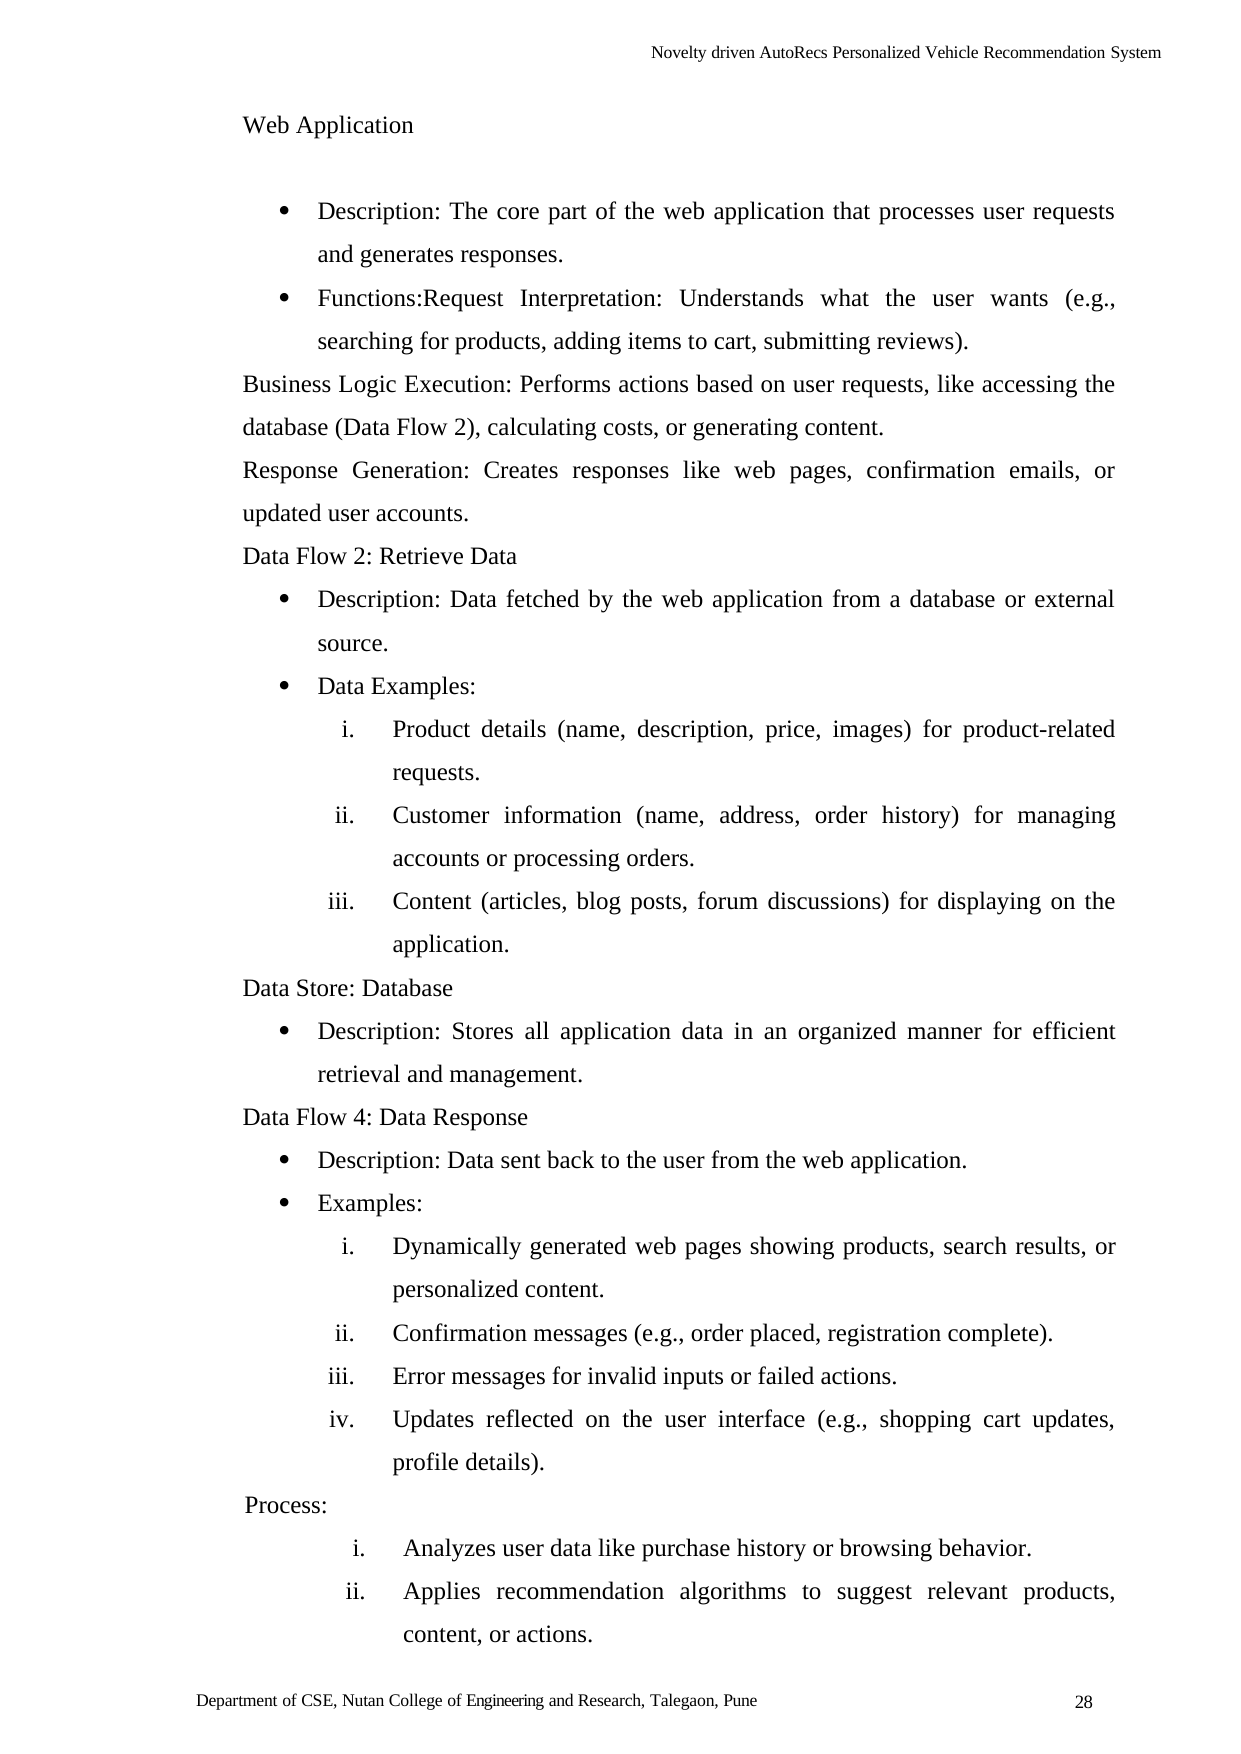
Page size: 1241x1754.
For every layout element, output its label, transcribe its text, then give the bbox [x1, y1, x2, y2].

list Confirmation messages (e.g., order placed, registration complete). [355, 1318, 1116, 1346]
text Data Flow 4: Data Response [242, 1102, 1116, 1131]
list Customer information (name, address, order history) for managing accounts or processing orders. [355, 800, 1116, 872]
list Product details (name, description, price, images) for product-related requests. [355, 714, 1116, 786]
text Response Generation: Creates responses like web pages, confirmation emails, or updated user accounts. [242, 455, 1116, 527]
list Description: Data sent back to the user from the web application. [280, 1145, 1116, 1174]
text Web Application [242, 110, 1116, 139]
list Functions:Request Interpretation: Understands what the user wants (e.g., searching for products, adding items to cart, submitting reviews). [280, 283, 1116, 354]
list Data Examples: [280, 671, 1116, 699]
list Dynamically generated web pages showing products, search results, or personalized content. [355, 1231, 1116, 1303]
text Process: [207, 1490, 1116, 1519]
list Updates reflected on the user interface (e.g., shopping cart updates, profile details). [355, 1404, 1116, 1476]
text Data Store: Database [242, 973, 1116, 1001]
text Business Logic Execution: Performs actions based on user requests, like accessing the database (Data Flow 2), calculating costs, or generating content. [242, 369, 1116, 441]
list Examples: [280, 1188, 1116, 1217]
list Error messages for invalid inputs or failed actions. [355, 1361, 1116, 1389]
list Description: Data fetched by the web application from a database or external source. [280, 584, 1116, 656]
list Applies recommendation algorithms to suggest relevant products, content, or actions. [365, 1576, 1116, 1648]
list Description: Stores all application data in an organized manner for efficient retrieval and management. [280, 1016, 1116, 1088]
text Data Flow 2: Retrieve Data [242, 541, 1116, 570]
list Analyzes user data like purchase history or browsing behavior. [365, 1533, 1116, 1562]
list Content (articles, blog posts, forum discussions) for displaying on the application. [355, 886, 1116, 958]
list Description: The core part of the web application that processes user requests and generates responses. [280, 196, 1116, 268]
